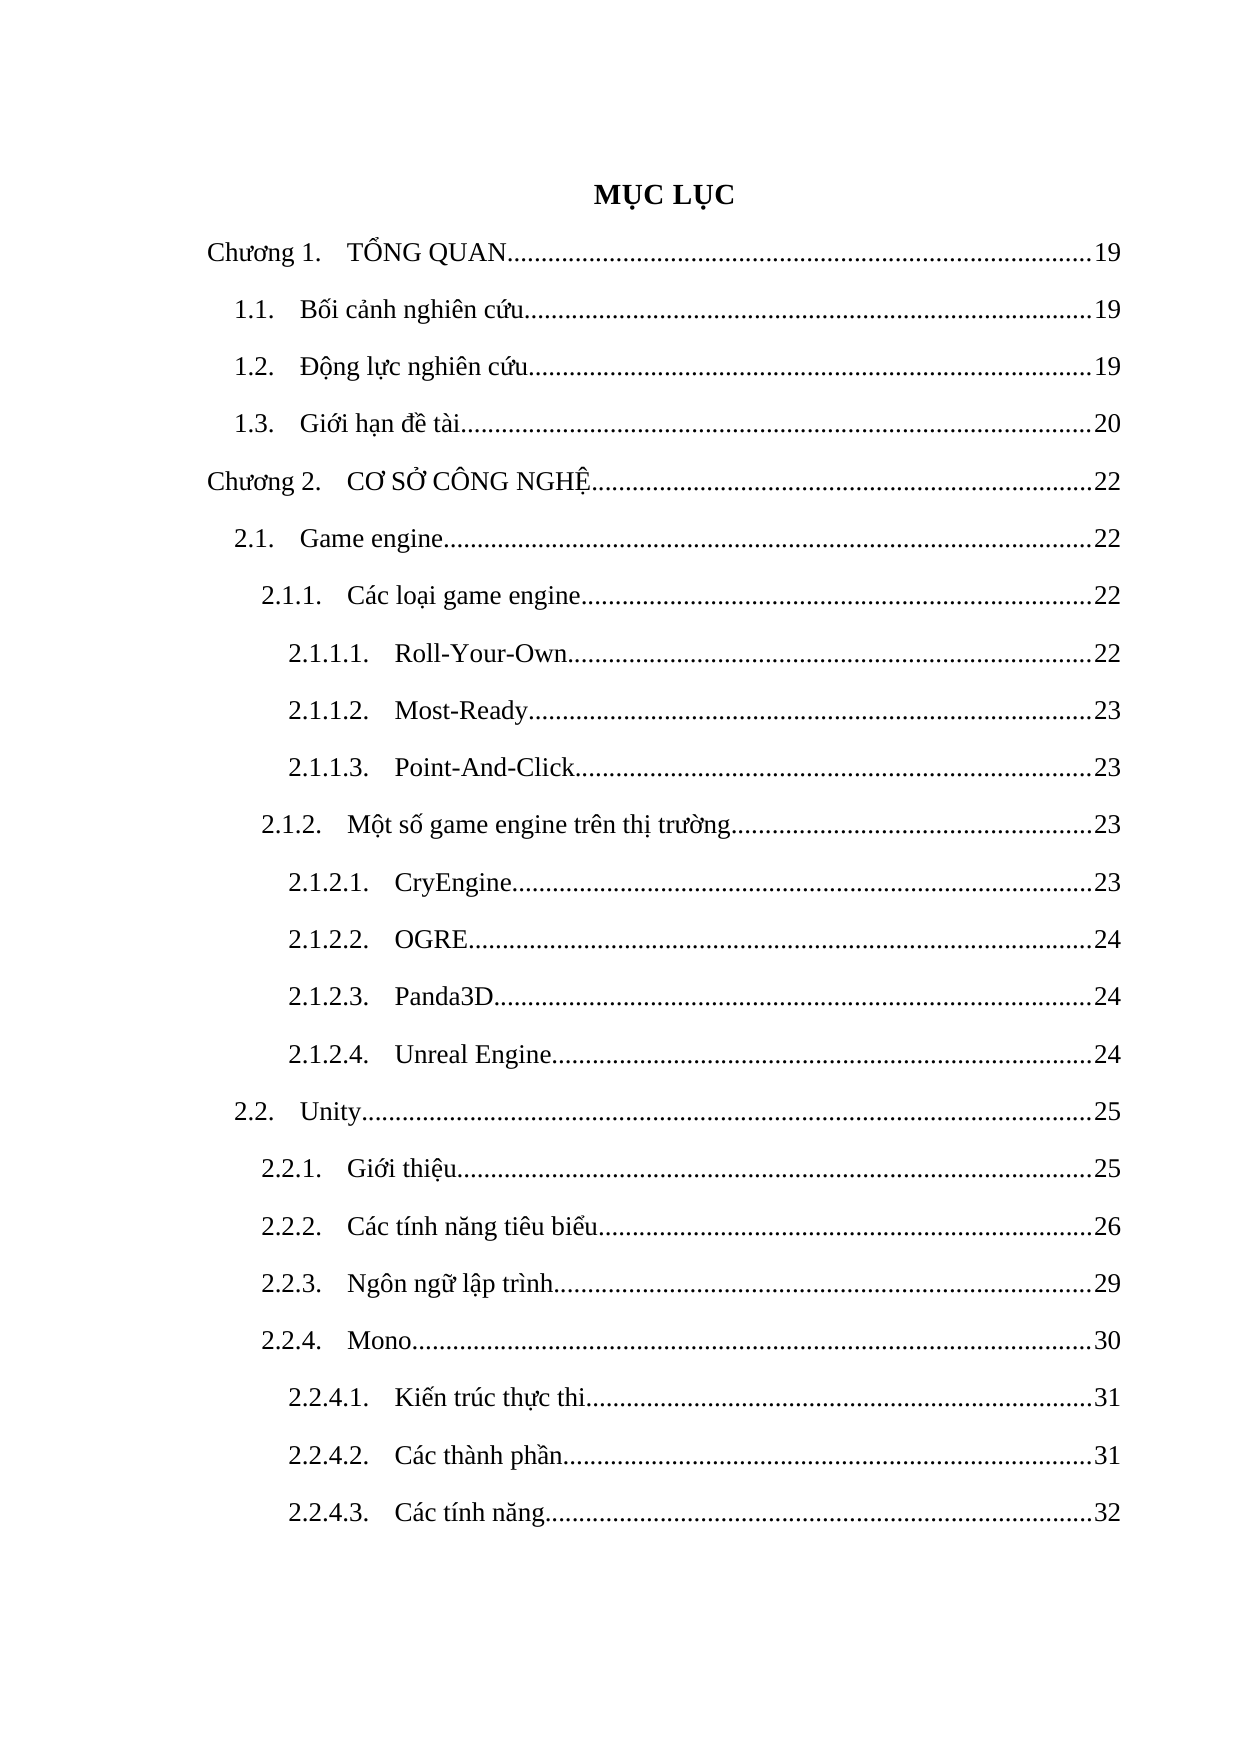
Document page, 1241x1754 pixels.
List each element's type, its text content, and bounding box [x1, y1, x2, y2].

text 2.2.3. Ngôn ngữ lập trình 29 [261, 1267, 1122, 1298]
text 2.1.2.1. CryEngine 23 [288, 866, 1122, 897]
text 2.2.1. Giới thiệu 25 [261, 1152, 1122, 1183]
text 2.1.1.3. Point-And-Click 23 [288, 751, 1122, 782]
text 2.2.4.1. Kiến trúc thực thi 31 [288, 1382, 1122, 1413]
text 2.1.2. Một số game engine trên thị trường 23 [261, 809, 1122, 840]
text 2.1.1.2. Most-Ready 23 [288, 694, 1122, 725]
text 2.2.4.2. Các thành phần 31 [288, 1439, 1122, 1470]
text 2.1.1. Các loại game engine 22 [261, 579, 1122, 611]
title MỤC LỤC [207, 177, 1122, 211]
text 1.2. Động lực nghiên cứu 19 [234, 350, 1122, 381]
text 2.1.1.1. Roll-Your-Own 22 [288, 637, 1122, 668]
text Chương 2. CƠ SỞ CÔNG NGHỆ 22 [207, 465, 1122, 496]
text 2.2. Unity 25 [234, 1095, 1122, 1126]
text 2.1. Game engine 22 [234, 522, 1122, 553]
text Chương 1. TỔNG QUAN 19 [207, 236, 1122, 267]
text 2.1.2.2. OGRE 24 [288, 923, 1122, 954]
text 2.1.2.4. Unreal Engine 24 [288, 1038, 1122, 1069]
text 1.3. Giới hạn đề tài 20 [234, 408, 1122, 439]
text 2.2.4.3. Các tính năng 32 [288, 1496, 1122, 1527]
text 2.1.2.3. Panda3D 24 [288, 981, 1122, 1012]
text 2.2.2. Các tính năng tiêu biểu 26 [261, 1210, 1122, 1241]
text 1.1. Bối cảnh nghiên cứu 19 [234, 293, 1122, 324]
text 2.2.4. Mono 30 [261, 1324, 1122, 1355]
